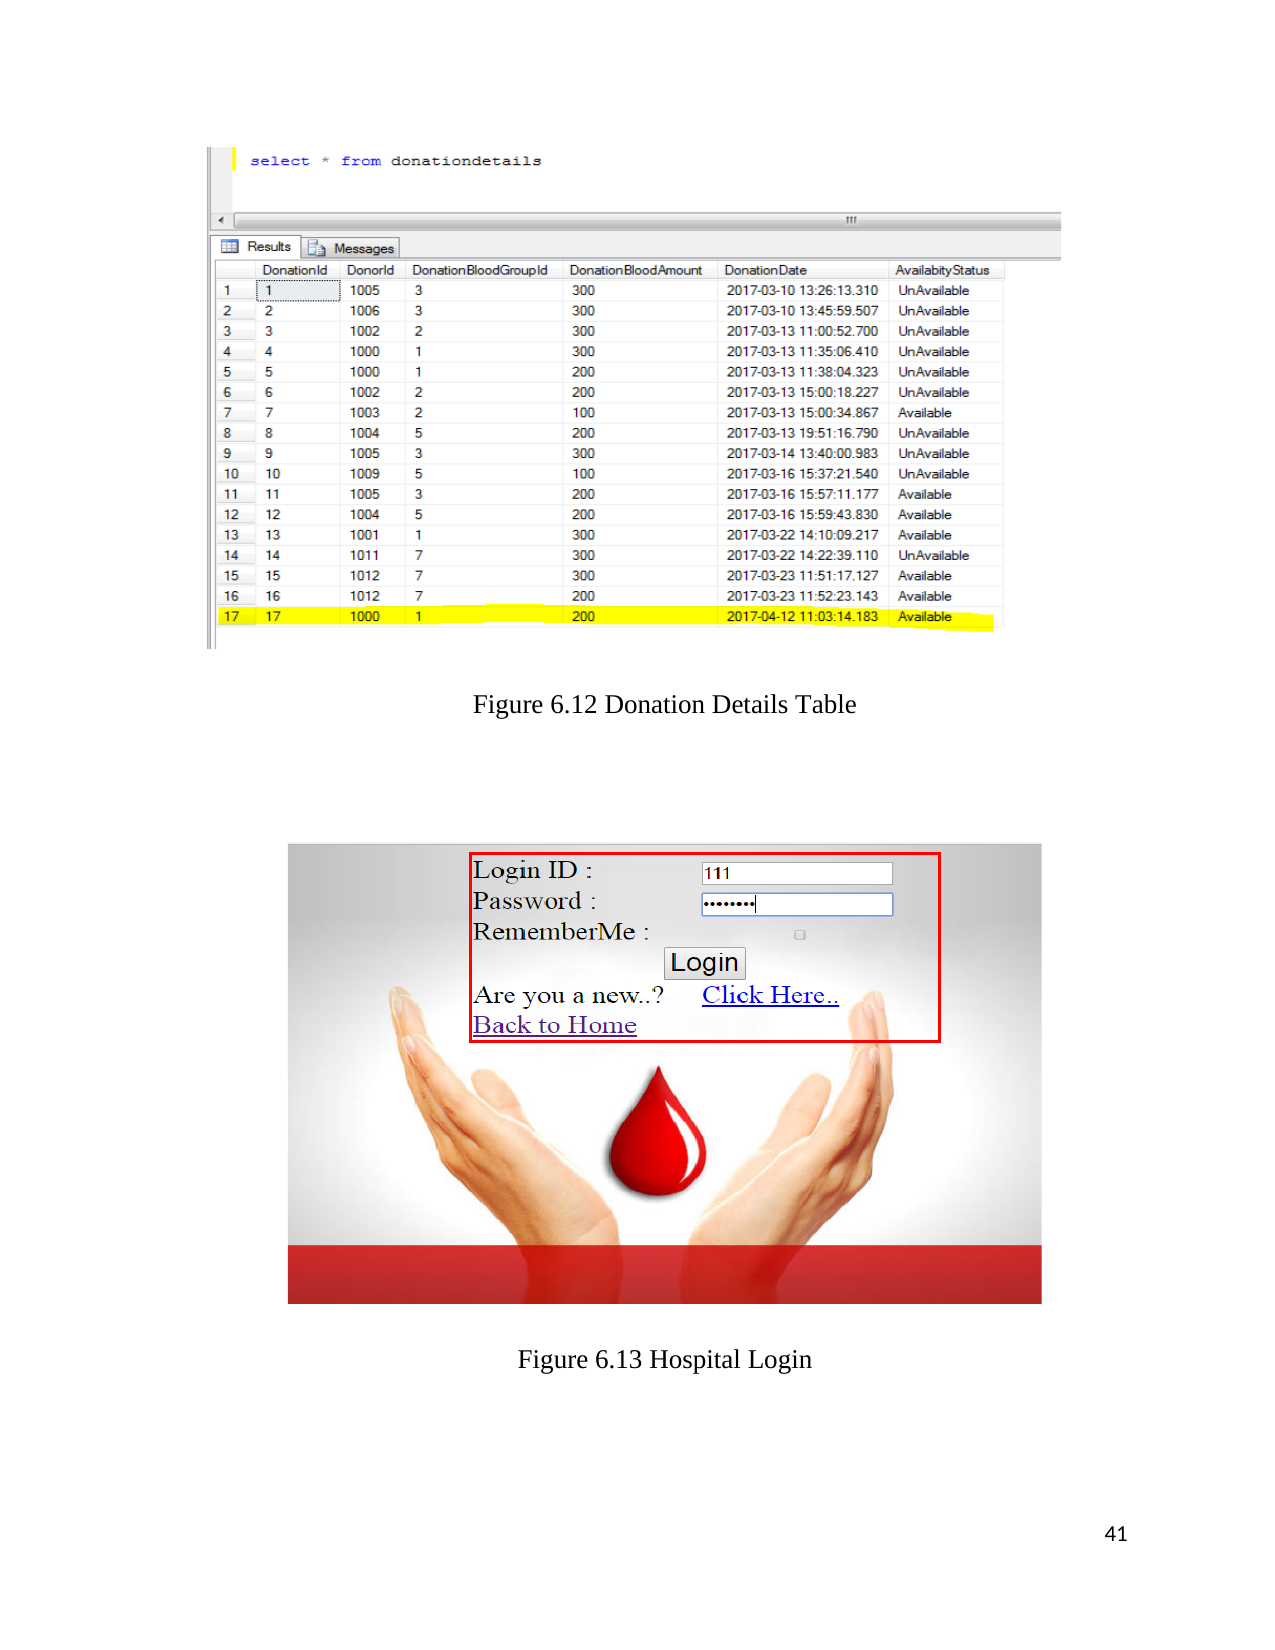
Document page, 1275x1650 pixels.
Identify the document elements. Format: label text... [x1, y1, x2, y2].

text Figure 6.13 Hospital Login [207, 1343, 1123, 1374]
picture [206, 147, 1062, 649]
text Figure 6.12 Donation Details Table [207, 688, 1123, 719]
picture [287, 842, 1042, 1304]
